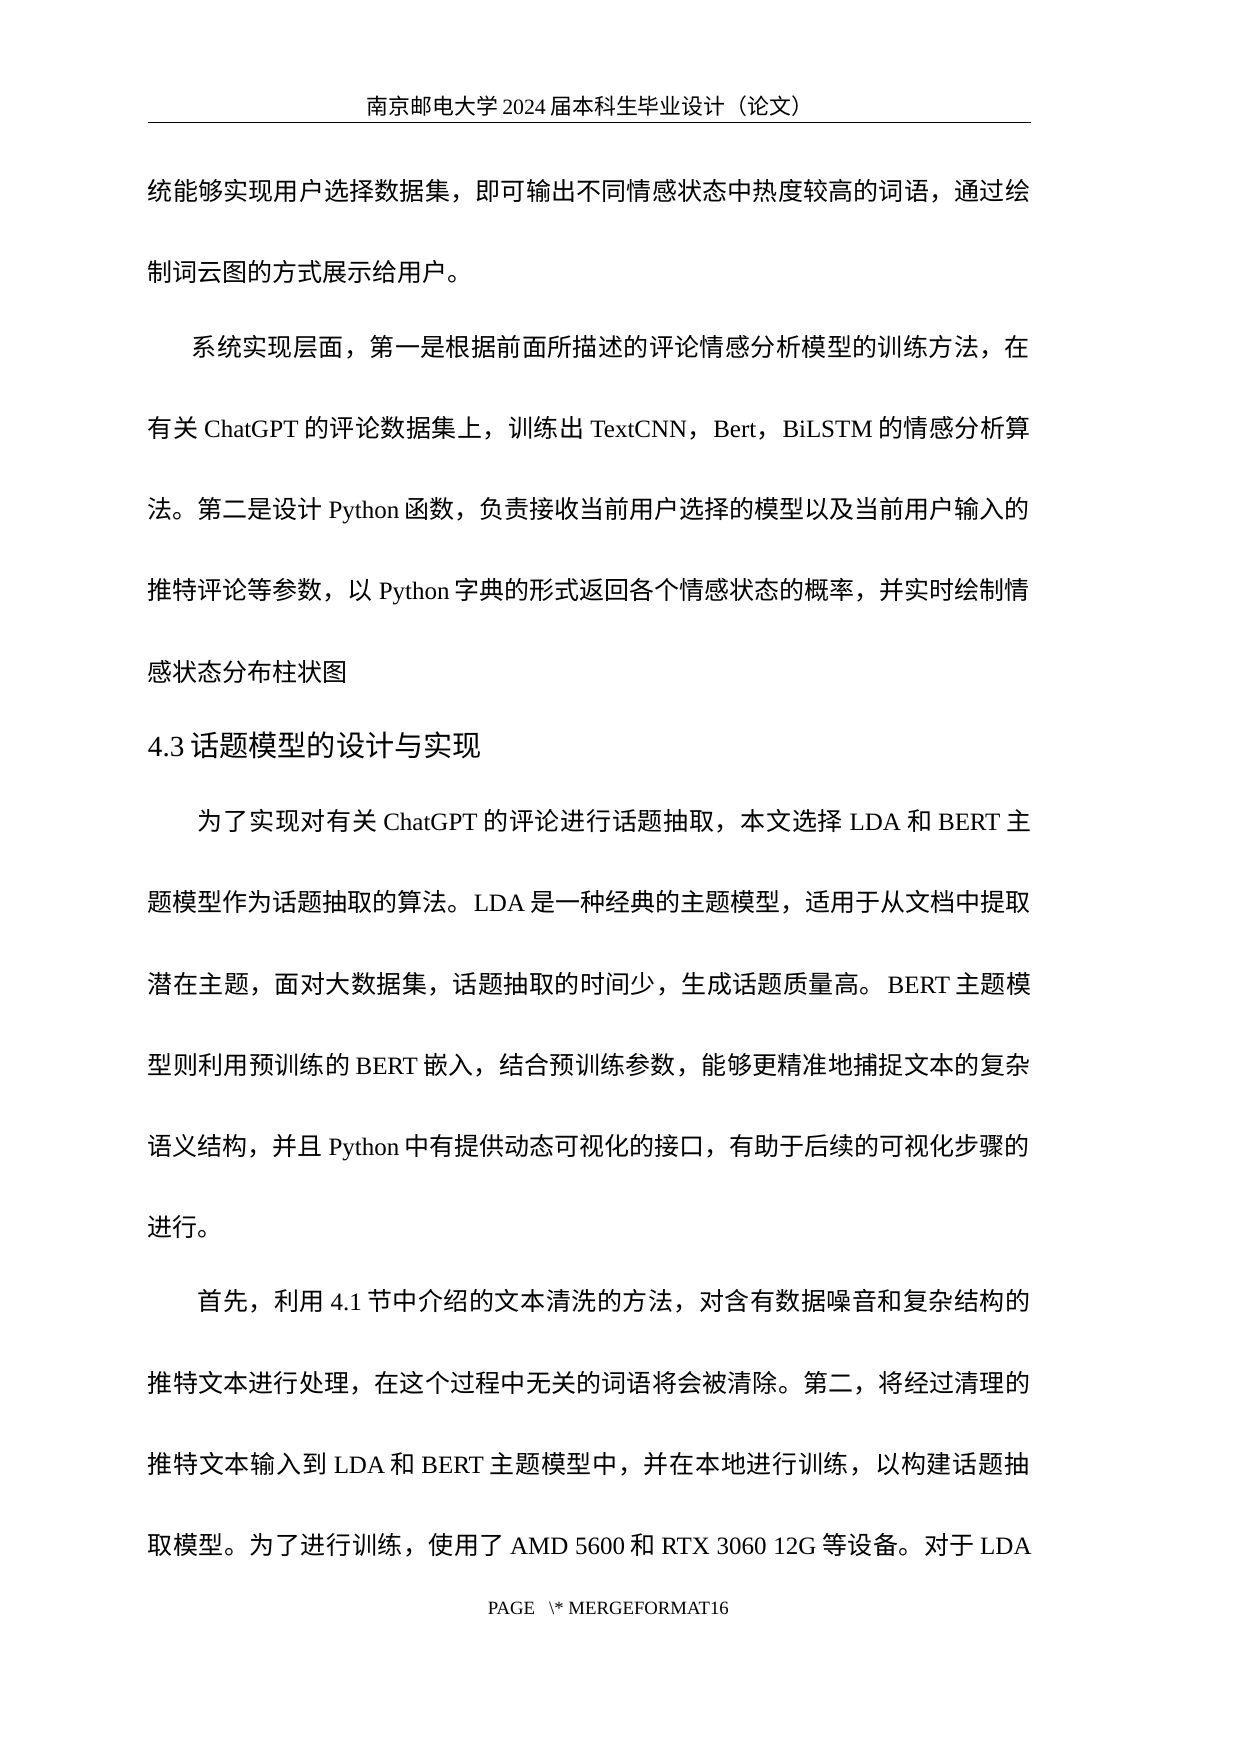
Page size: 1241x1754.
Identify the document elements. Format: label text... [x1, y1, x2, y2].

text 系统实现层面，第一是根据前面所描述的评论情感分析模型的训练方法，在有关ChatGPT的评论数据集上，训练出TextCNN，Bert，BiLSTM的情感分析算法。第二是设计Python函数，负责接收当前用户选择的模型以及当前用户输入的推特评论等参数，以Python字典的形式返回各个情感状态的概率，并实时绘制情感状态分布柱状图 [148, 313, 1031, 703]
text 4.3话题模型的设计与实现 [148, 712, 1031, 777]
text 为了实现对有关ChatGPT的评论进行话题抽取，本文选择LDA 和BERT主题模型作为话题抽取的算法。LDA是一种经典的主题模型，适用于从文档中提取潜在主题，面对大数据集，话题抽取的时间少，生成话题质量高。BERT主题模型则利用预训练的BERT嵌入，结合预训练参数，能够更精准地捕捉文本的复杂语义结构，并且Python中有提供动态可视化的接口，有助于后续的可视化步骤的进行。 [148, 787, 1031, 1258]
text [148, 157, 1031, 303]
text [148, 1267, 1031, 1576]
